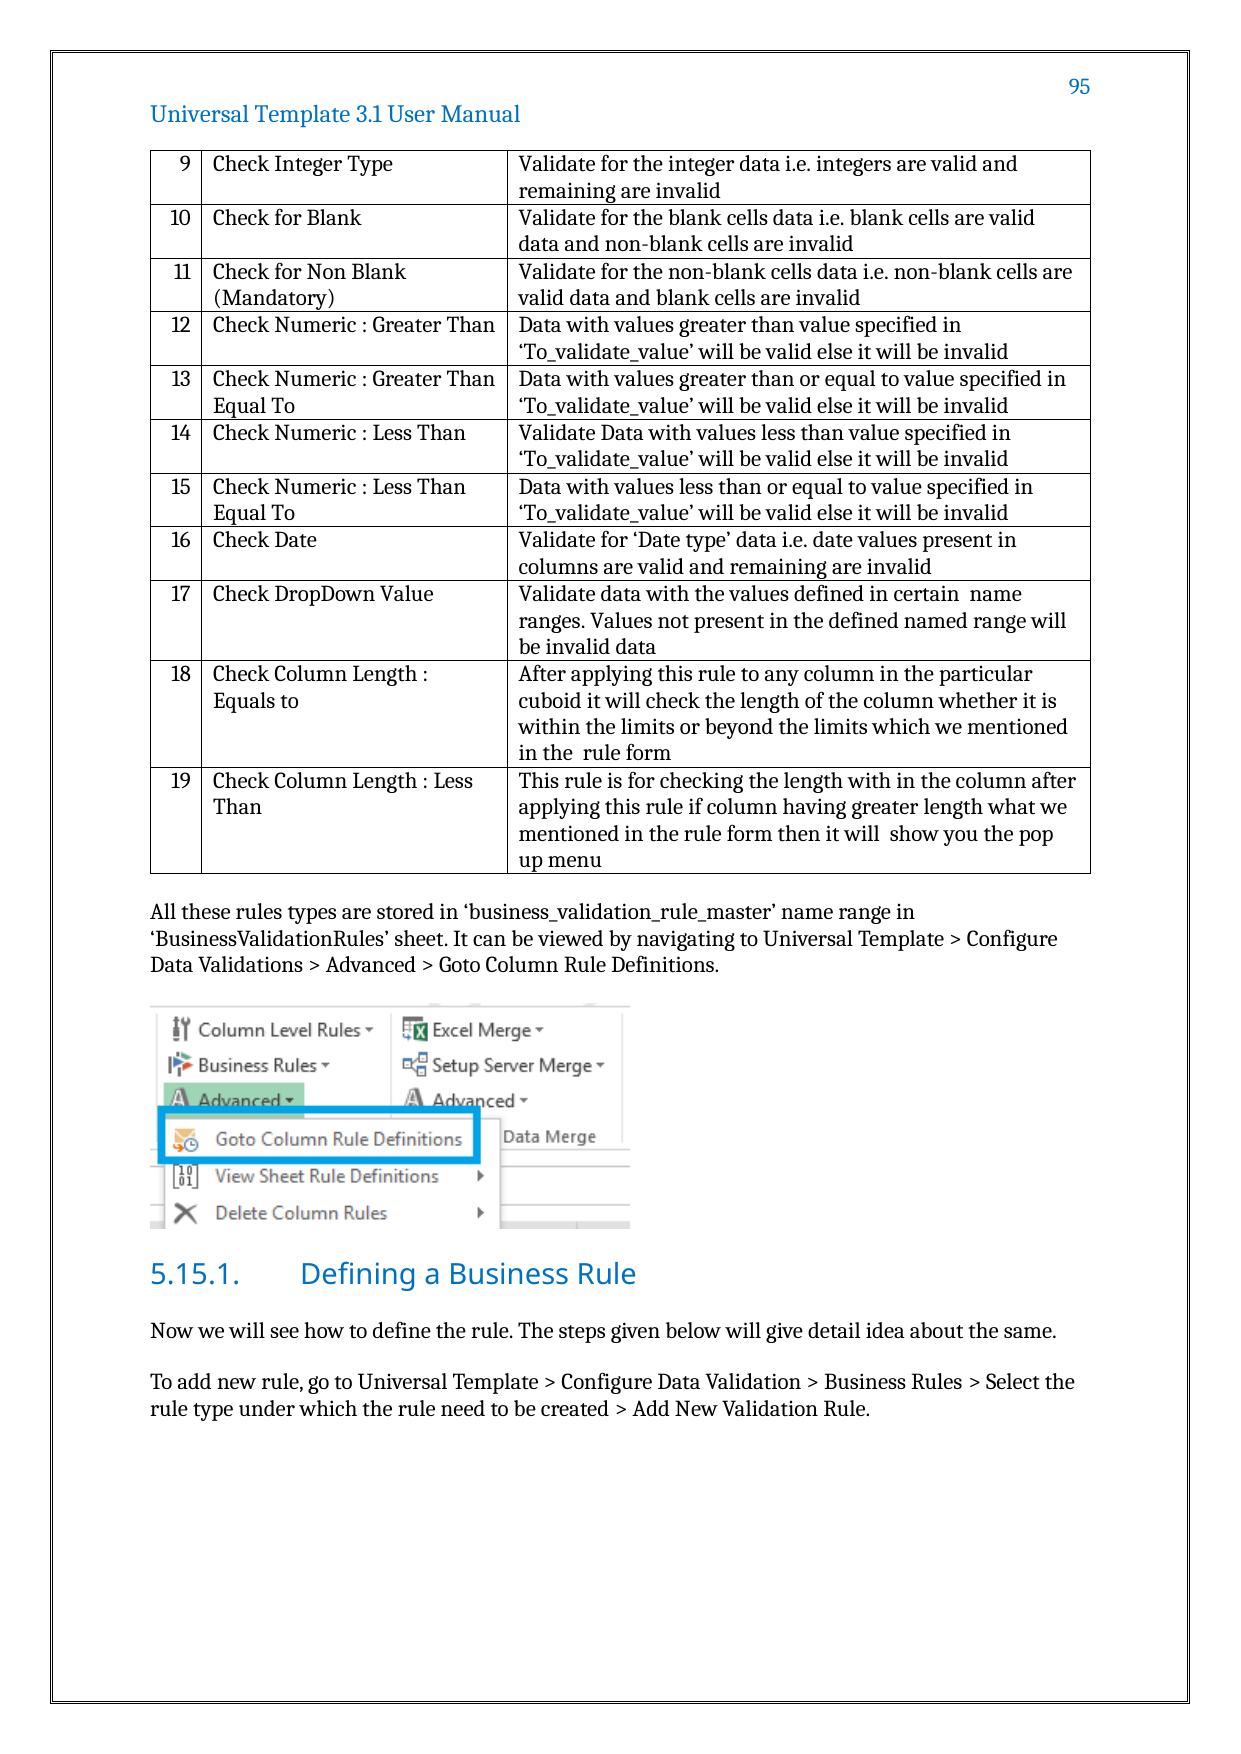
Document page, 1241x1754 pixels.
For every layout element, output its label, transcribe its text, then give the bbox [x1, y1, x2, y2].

table_cell Check for Non Blank (Mandatory) [202, 259, 507, 311]
table_cell Check Numeric : Less Than Equal To [202, 474, 507, 526]
table_cell Validate data with the values defined in certain name ranges. Values not present in the defined named range will be invalid data [508, 581, 1090, 660]
text To add new rule, go to Universal Template > Configure Data Validation > Business Rules > Select the rule type under which the rule need to be created > Add New Validation Rule. [150, 1369, 1090, 1422]
table_cell Check Column Length : Less Than [202, 768, 507, 873]
table_cell 14 [151, 420, 201, 472]
subtitle Defining a Business Rule [150, 1253, 1090, 1293]
table_cell 9 [151, 151, 201, 204]
table_cell Data with values less than or equal to value specified in ‘To_validate_value’ will be valid else it will be invalid [508, 474, 1090, 526]
table_cell Check Date [202, 527, 507, 580]
table_cell 10 [151, 205, 201, 257]
table_cell 13 [151, 366, 201, 419]
table_cell Check Column Length : Equals to [202, 661, 507, 767]
text All these rules types are stored in ‘business_validation_rule_master’ name range in ‘BusinessValidationRules’ sheet. It can be viewed by navigating to Universal Template > Configure Data Validations > Advanced > Goto Column Rule Definitions. [150, 899, 1090, 978]
table_cell 18 [151, 661, 201, 767]
table_cell 19 [151, 768, 201, 873]
table_cell Validate Data with values less than value specified in ‘To_validate_value’ will be valid else it will be invalid [508, 420, 1090, 472]
table_cell 12 [151, 312, 201, 365]
table_cell After applying this rule to any column in the particular cuboid it will check the length of the column whether it is within the limits or beyond the limits which we mentioned in the rule form [508, 661, 1090, 767]
table_cell Check Integer Type [202, 151, 507, 204]
table_cell Check Numeric : Less Than [202, 420, 507, 472]
table_cell Validate for the integer data i.e. integers are valid and remaining are invalid [508, 151, 1090, 204]
text Now we will see how to define the rule. The steps given below will give detail idea about the same. [150, 1318, 1090, 1344]
table_cell 16 [151, 527, 201, 580]
table_cell Data with values greater than or equal to value specified in ‘To_validate_value’ will be valid else it will be invalid [508, 366, 1090, 419]
table_cell Check DropDown Value [202, 581, 507, 660]
table_cell 11 [151, 259, 201, 311]
table_cell Validate for the blank cells data i.e. blank cells are valid data and non-blank cells are invalid [508, 205, 1090, 257]
table_cell Check for Blank [202, 205, 507, 257]
table_cell Data with values greater than value specified in ‘To_validate_value’ will be valid else it will be invalid [508, 312, 1090, 365]
table_cell Validate for the non-blank cells data i.e. non-blank cells are valid data and blank cells are invalid [508, 259, 1090, 311]
table_cell 15 [151, 474, 201, 526]
table_cell This rule is for checking the length with in the column after applying this rule if column having greater length what we mentioned in the rule form then it will show you the pop up menu [508, 768, 1090, 873]
table_cell Check Numeric : Greater Than [202, 312, 507, 365]
picture [150, 1003, 630, 1229]
table_cell 17 [151, 581, 201, 660]
table_cell Validate for ‘Date type’ data i.e. date values present in columns are valid and remaining are invalid [508, 527, 1090, 580]
table_cell Check Numeric : Greater Than Equal To [202, 366, 507, 419]
